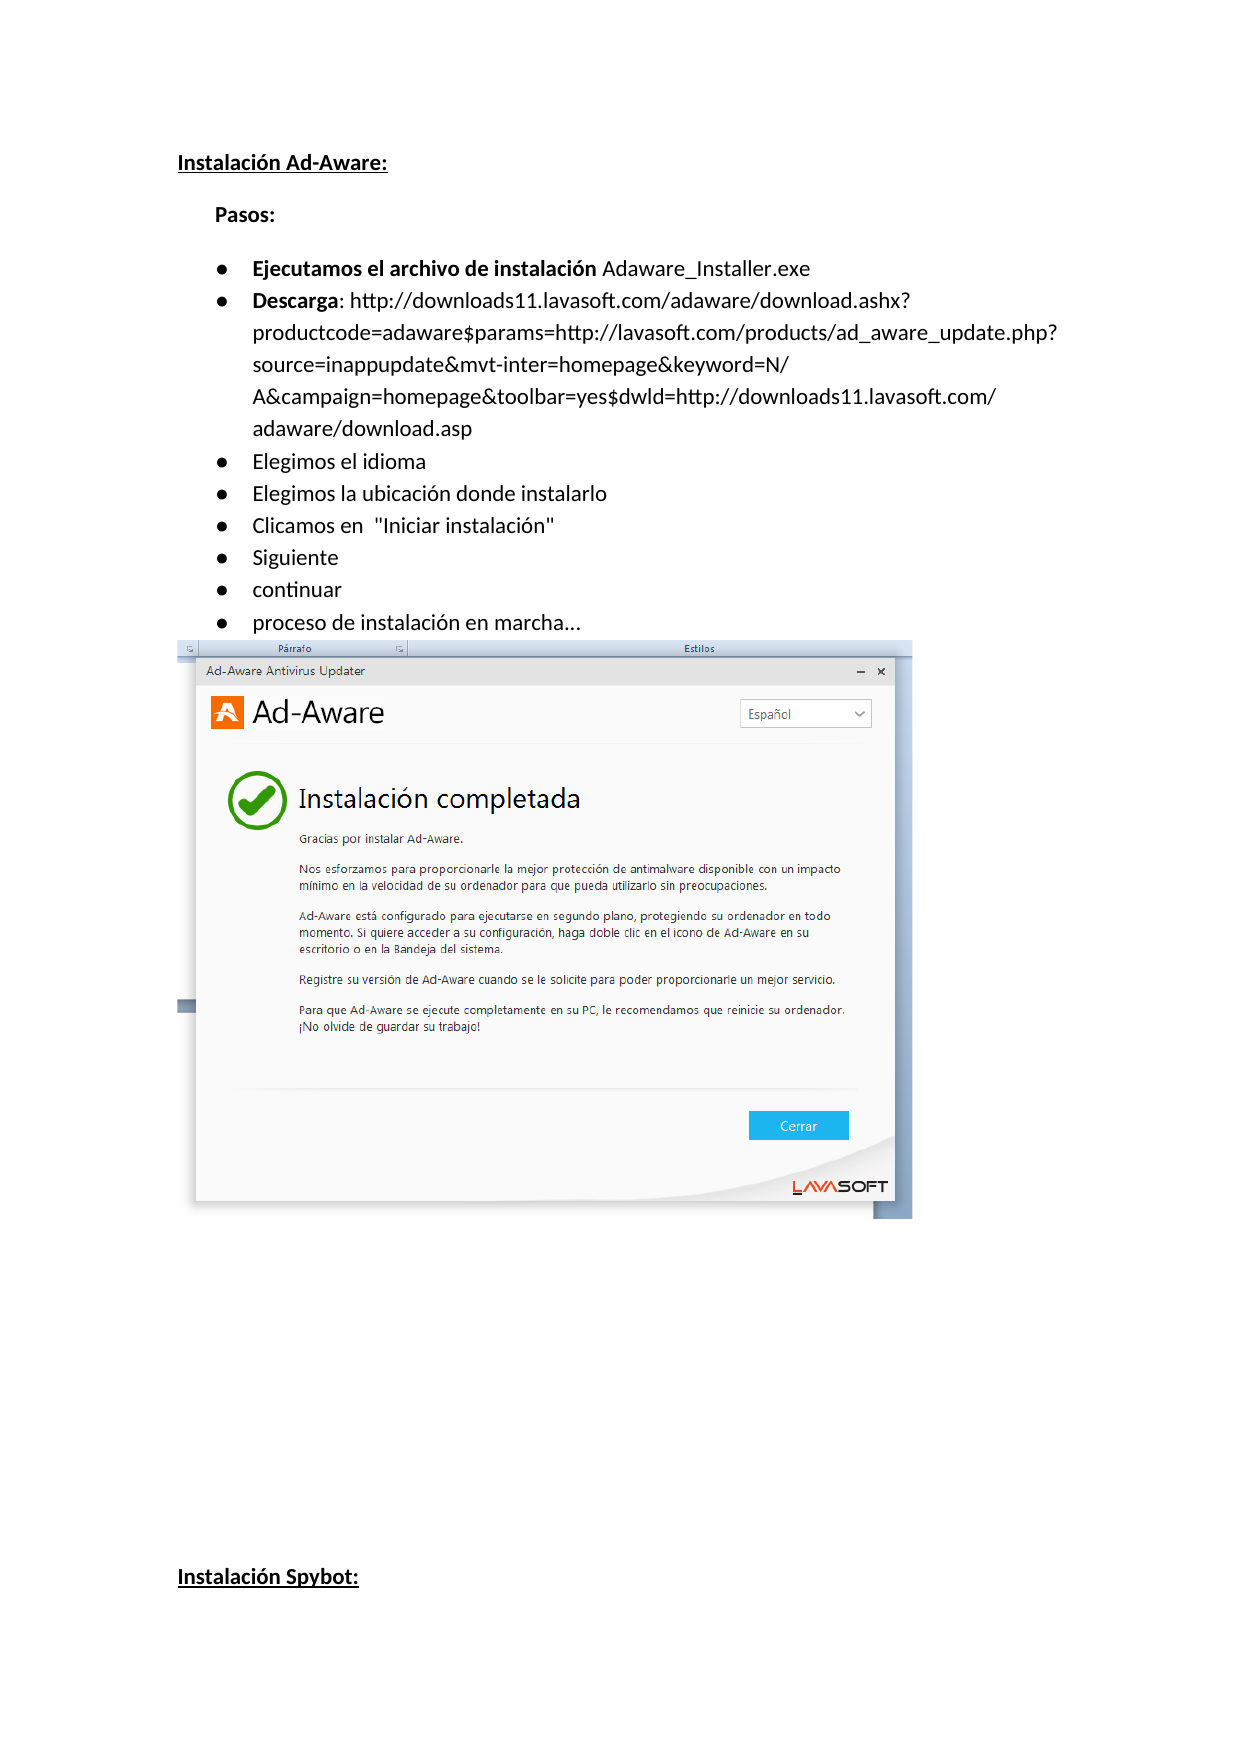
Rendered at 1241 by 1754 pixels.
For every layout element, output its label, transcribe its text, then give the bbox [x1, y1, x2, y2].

text Instalación Ad-Aware: [177, 148, 1063, 176]
list Ejecutamos el archivo de instalación Adaware_Installer.exe [215, 254, 1063, 282]
list continuar [215, 576, 1063, 603]
text Instalación Spybot: [177, 1562, 1063, 1590]
list proceso de instalación en marcha... [215, 608, 1063, 636]
text Pasos: [215, 201, 1063, 229]
list Elegimos el idioma [215, 447, 1063, 475]
list Clicamos en "Iniciar instalación" [215, 511, 1063, 539]
list Descarga: http://downloads11.lavasoft.com/adaware/download.ashx?productcode=adaware$params=http://lavasoft.com/products/ad_aware_update.php?source=inappupdate&mvt-inter=homepage&keyword=N/A&campaign=homepage&toolbar=yes$dwld=http://downloads11.lavasoft.com/adaware/download.asp [215, 286, 1063, 443]
list Elegimos la ubicación donde instalarlo [215, 479, 1063, 507]
picture [177, 640, 913, 1219]
list Siguiente [215, 543, 1063, 571]
